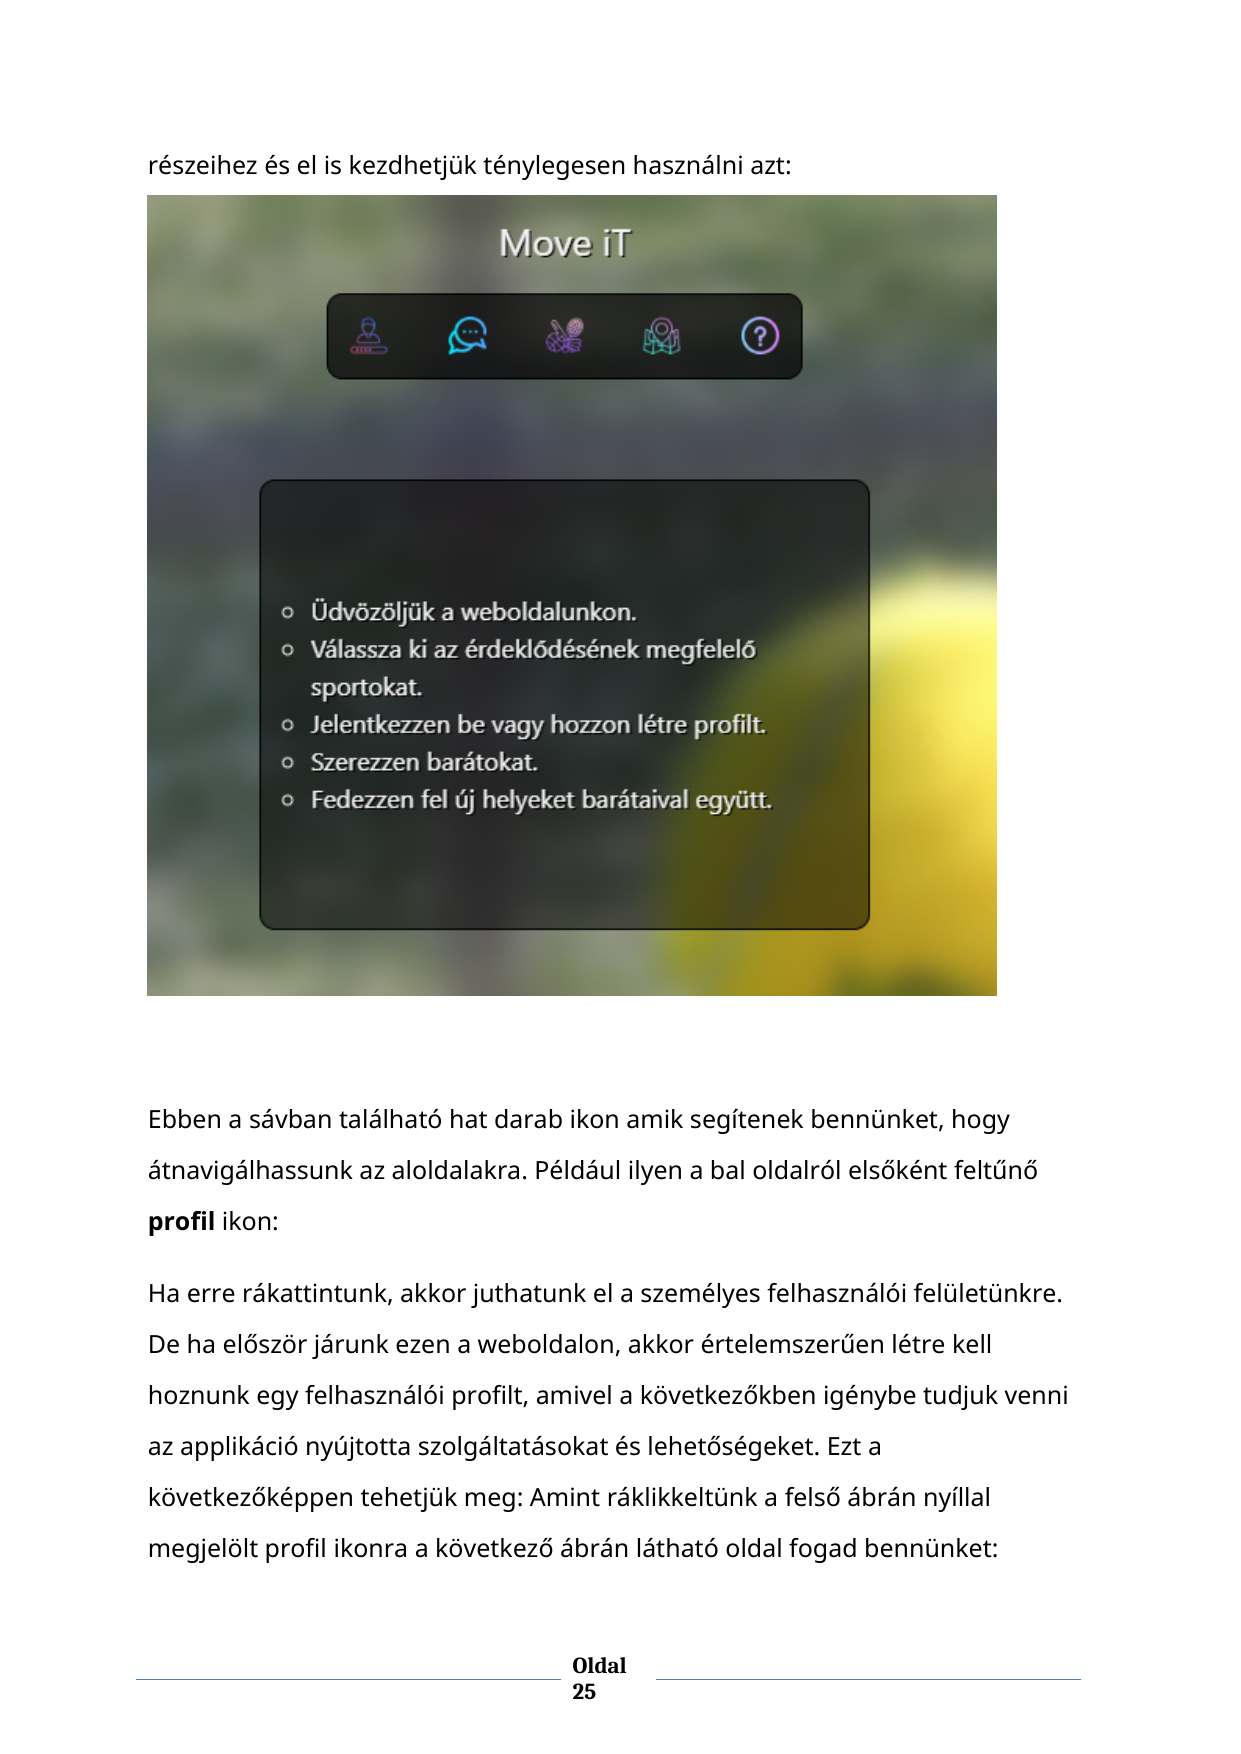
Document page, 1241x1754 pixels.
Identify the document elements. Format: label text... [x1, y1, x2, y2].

picture [147, 195, 997, 996]
text Ebben a sávban található hat darab ikon amik segítenek bennünket, hogy átnavigálhassunk az aloldalakra. Például ilyen a bal oldalról elsőként feltűnő profil ikon: [148, 1102, 1093, 1238]
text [148, 1276, 1093, 1565]
